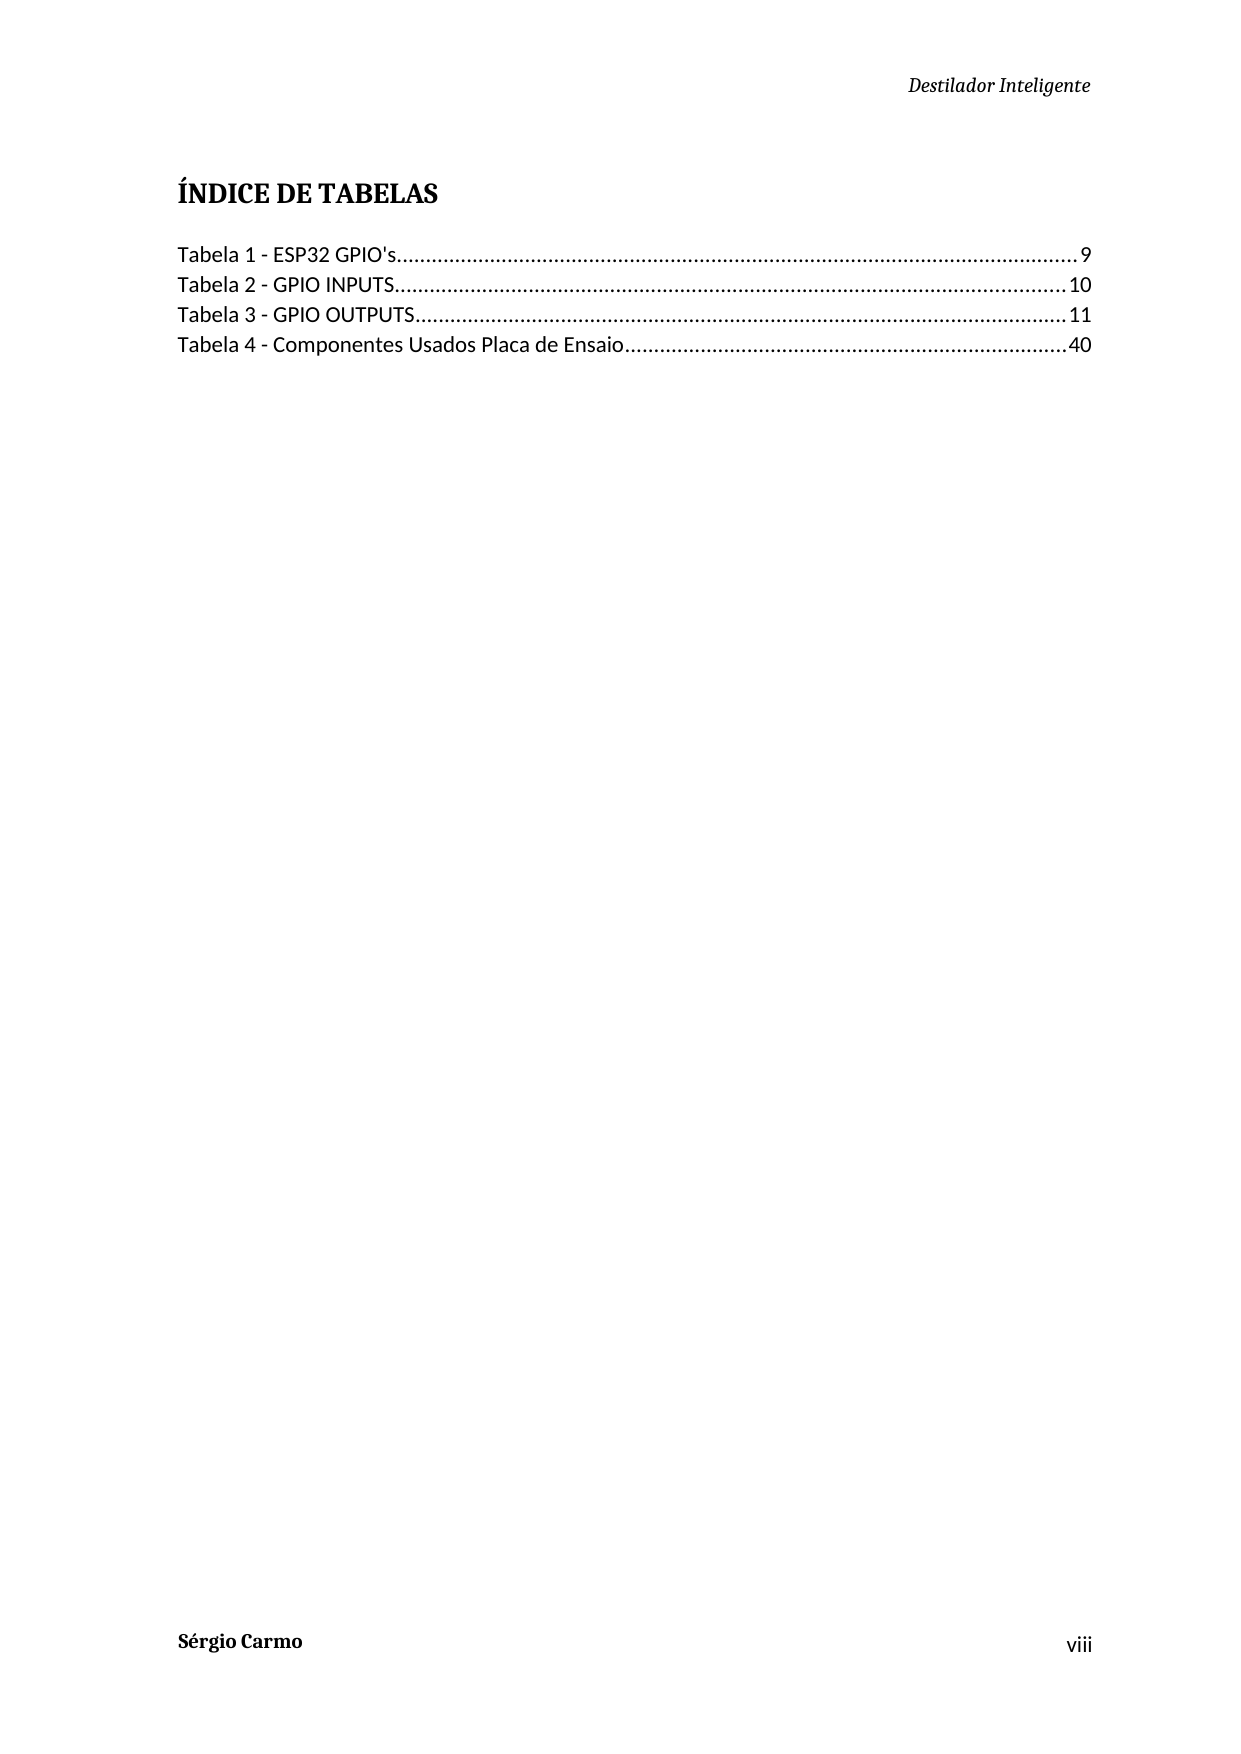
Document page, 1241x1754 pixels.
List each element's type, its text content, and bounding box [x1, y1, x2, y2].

text Tabela 2 - GPIO INPUTS 10 [177, 270, 1092, 298]
text Tabela 3 - GPIO OUTPUTS 11 [177, 300, 1092, 328]
text Tabela 4 - Componentes Usados Placa de Ensaio 40 [177, 331, 1092, 359]
text ÍNDICE DE TABELAS [177, 177, 1092, 211]
text Tabela 1 - ESP32 GPIO's 9 [177, 240, 1092, 268]
